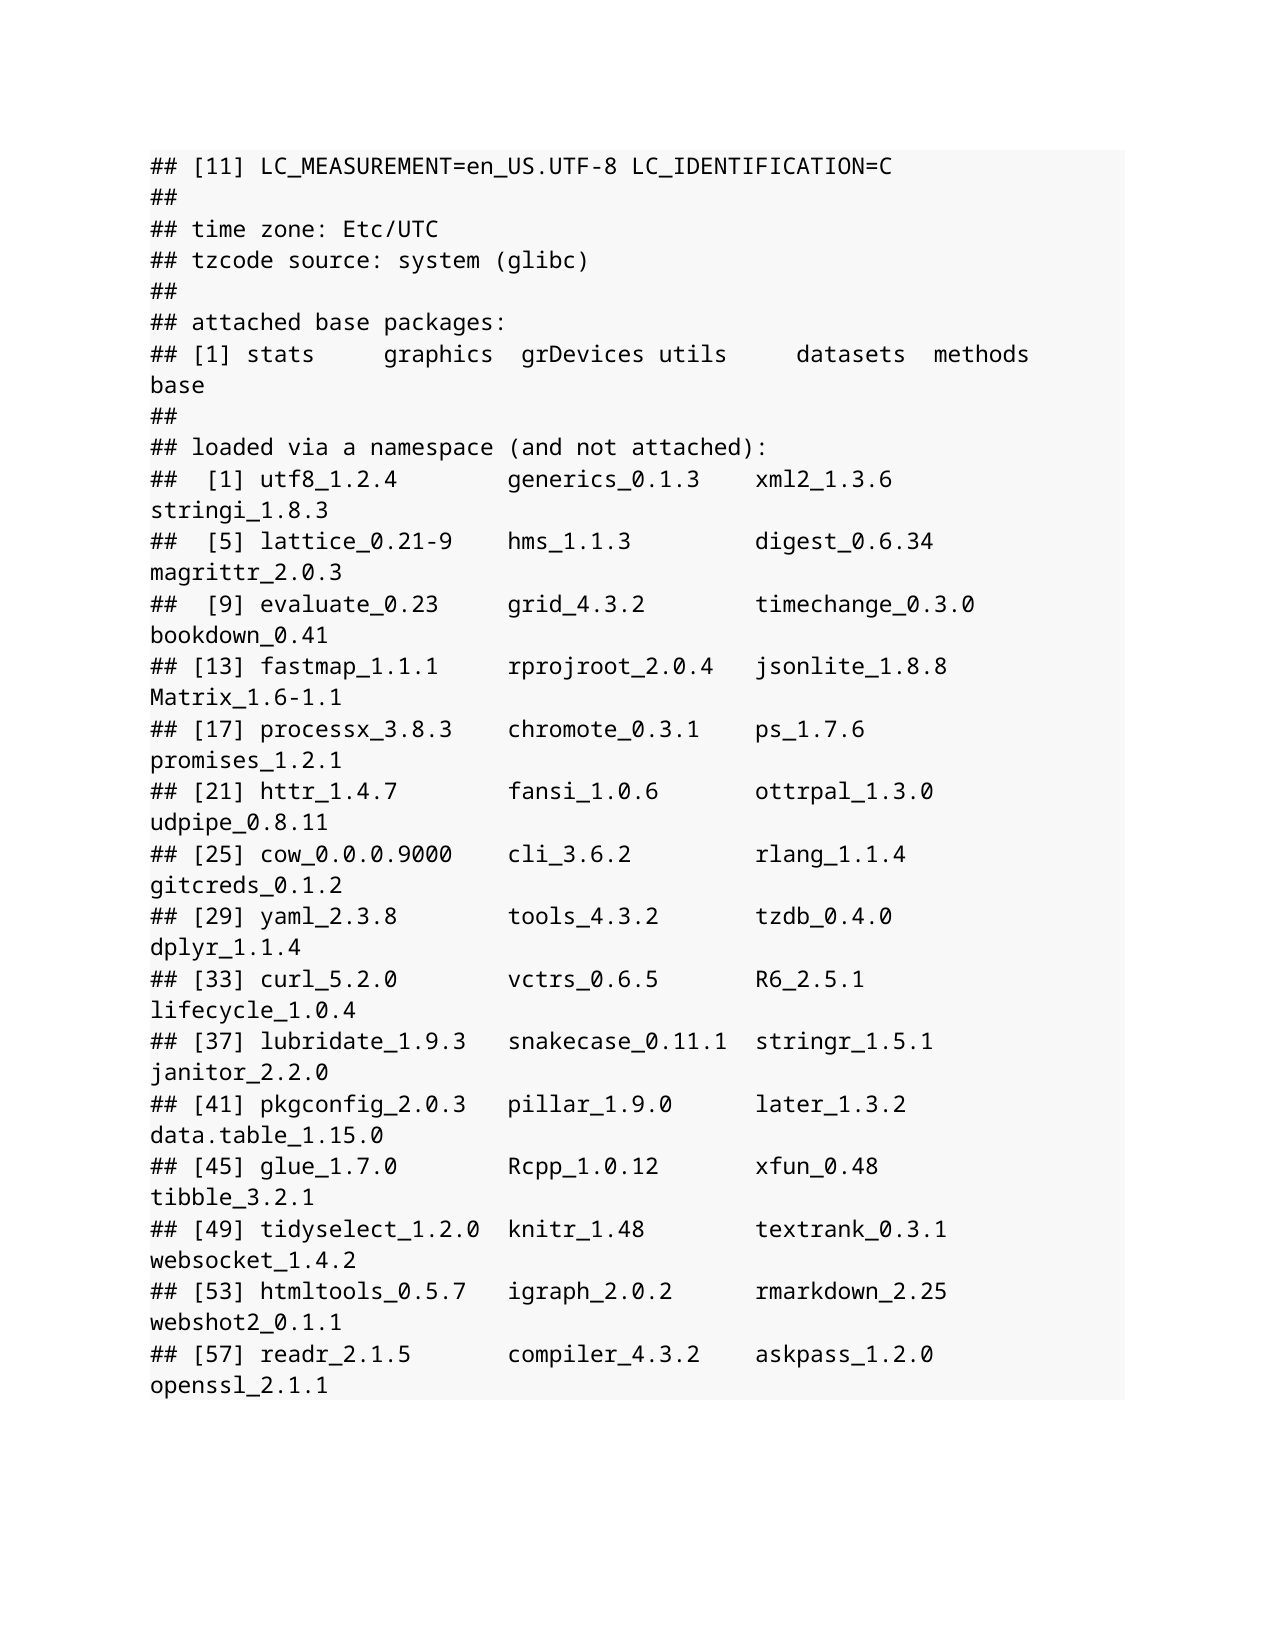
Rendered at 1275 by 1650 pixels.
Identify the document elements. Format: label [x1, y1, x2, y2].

text [150, 150, 1125, 1400]
